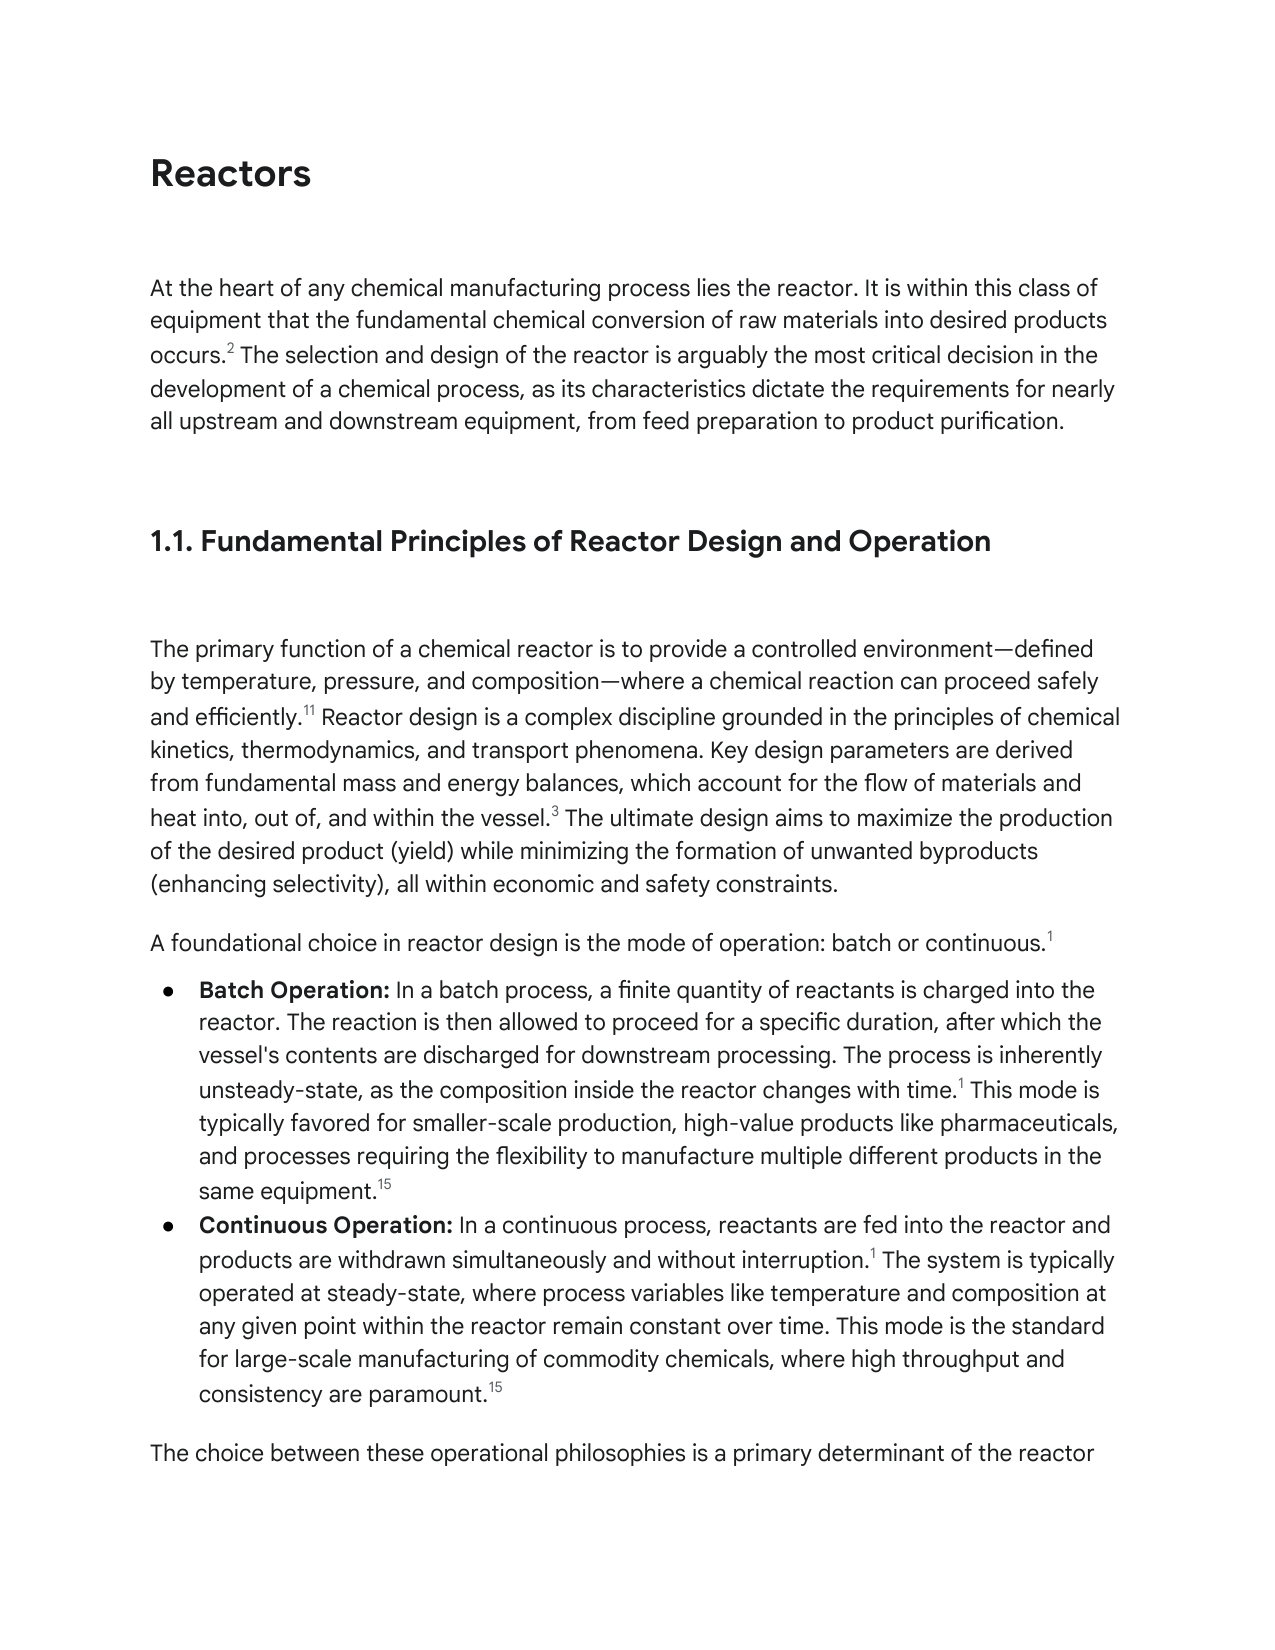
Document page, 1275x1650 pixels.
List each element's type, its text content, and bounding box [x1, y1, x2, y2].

subtitle 1.1. Fundamental Principles of Reactor Design and Operation [150, 523, 1125, 559]
list Continuous Operation: In a continuous process, reactants are fed into the reactor and products are withdrawn simultaneously and without interruption.1 The system is typically operated at steady-state, where process variables like temperature and composition at any given point within the reactor remain constant over time. This mode is the standard for large-scale manufacturing of commodity chemicals, where high throughput and consistency are paramount.15 [161, 1211, 1125, 1409]
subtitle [150, 150, 1125, 197]
text A foundational choice in reactor design is the mode of operation: batch or continuous.1 [150, 928, 1125, 959]
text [150, 1439, 1125, 1468]
text The primary function of a chemical reactor is to provide a controlled environment—defined by temperature, pressure, and composition—where a chemical reaction can proceed safely and efficiently.11 Reactor design is a complex discipline grounded in the principles of chemical kinetics, thermodynamics, and transport phenomena. Key design parameters are derived from fundamental mass and energy balances, which account for the flow of materials and heat into, out of, and within the vessel.3 The ultimate design aims to maximize the production of the desired product (yield) while minimizing the formation of unwanted byproducts (enhancing selectivity), all within economic and safety constraints. [150, 635, 1125, 899]
text At the heart of any chemical manufacturing process lies the reactor. It is within this class of equipment that the fundamental chemical conversion of raw materials into desired products occurs.2 The selection and design of the reactor is arguably the most critical decision in the development of a chemical process, as its characteristics dictate the requirements for nearly all upstream and downstream equipment, from feed preparation to product purification. [150, 274, 1125, 436]
list Batch Operation: In a batch process, a finite quantity of reactants is charged into the reactor. The reaction is then allowed to proceed for a specific duration, after which the vessel's contents are discharged for downstream processing. The process is inherently unsteady-state, as the composition inside the reactor changes with time.1 This mode is typically favored for smaller-scale production, high-value products like pharmaceuticals, and processes requiring the flexibility to manufacture multiple different products in the same equipment.15 [161, 976, 1125, 1207]
